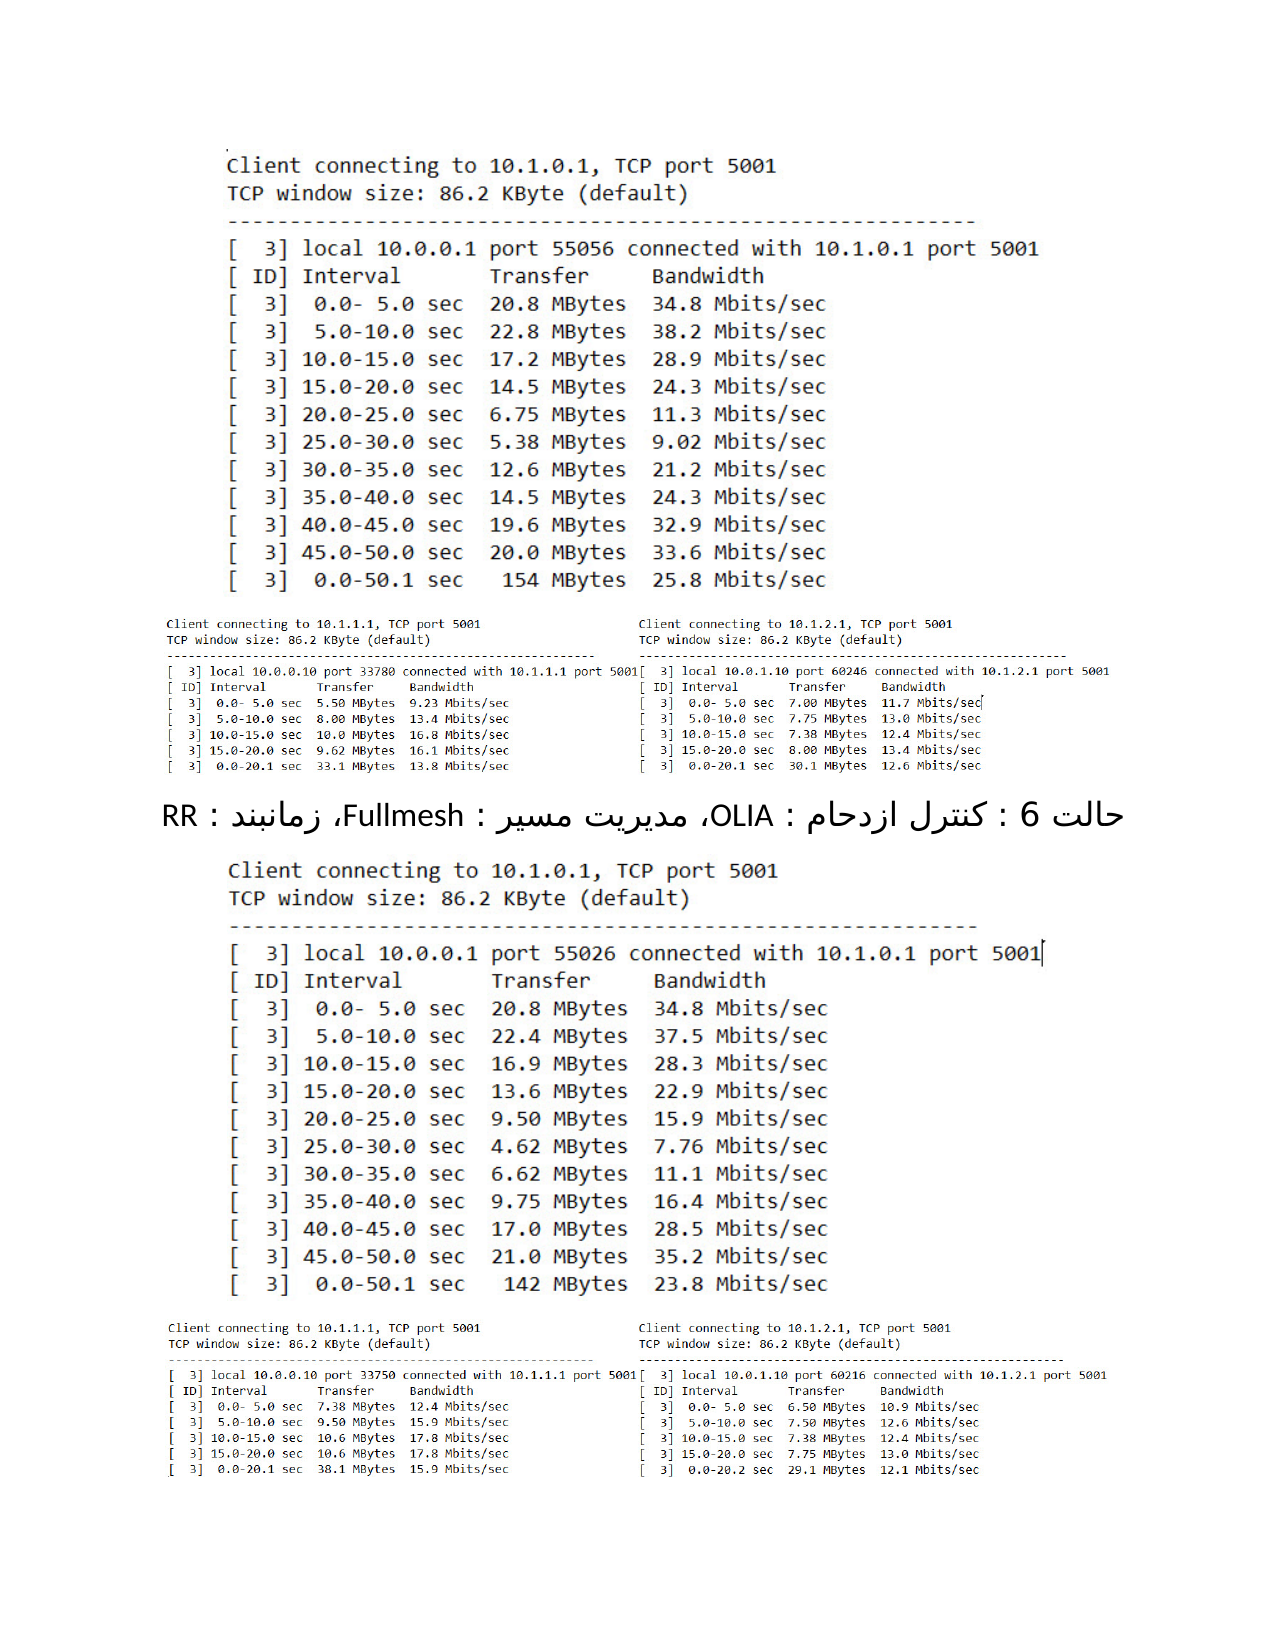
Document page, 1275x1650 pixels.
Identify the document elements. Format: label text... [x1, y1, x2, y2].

text حالت 6 : کنترل ازدحام : OLIA، مدیریت مسیر : Fullmesh، زمانبند : RR [150, 793, 1125, 834]
picture [227, 854, 1048, 1301]
picture [164, 615, 1111, 775]
picture [223, 149, 1051, 597]
picture [165, 1319, 1109, 1477]
